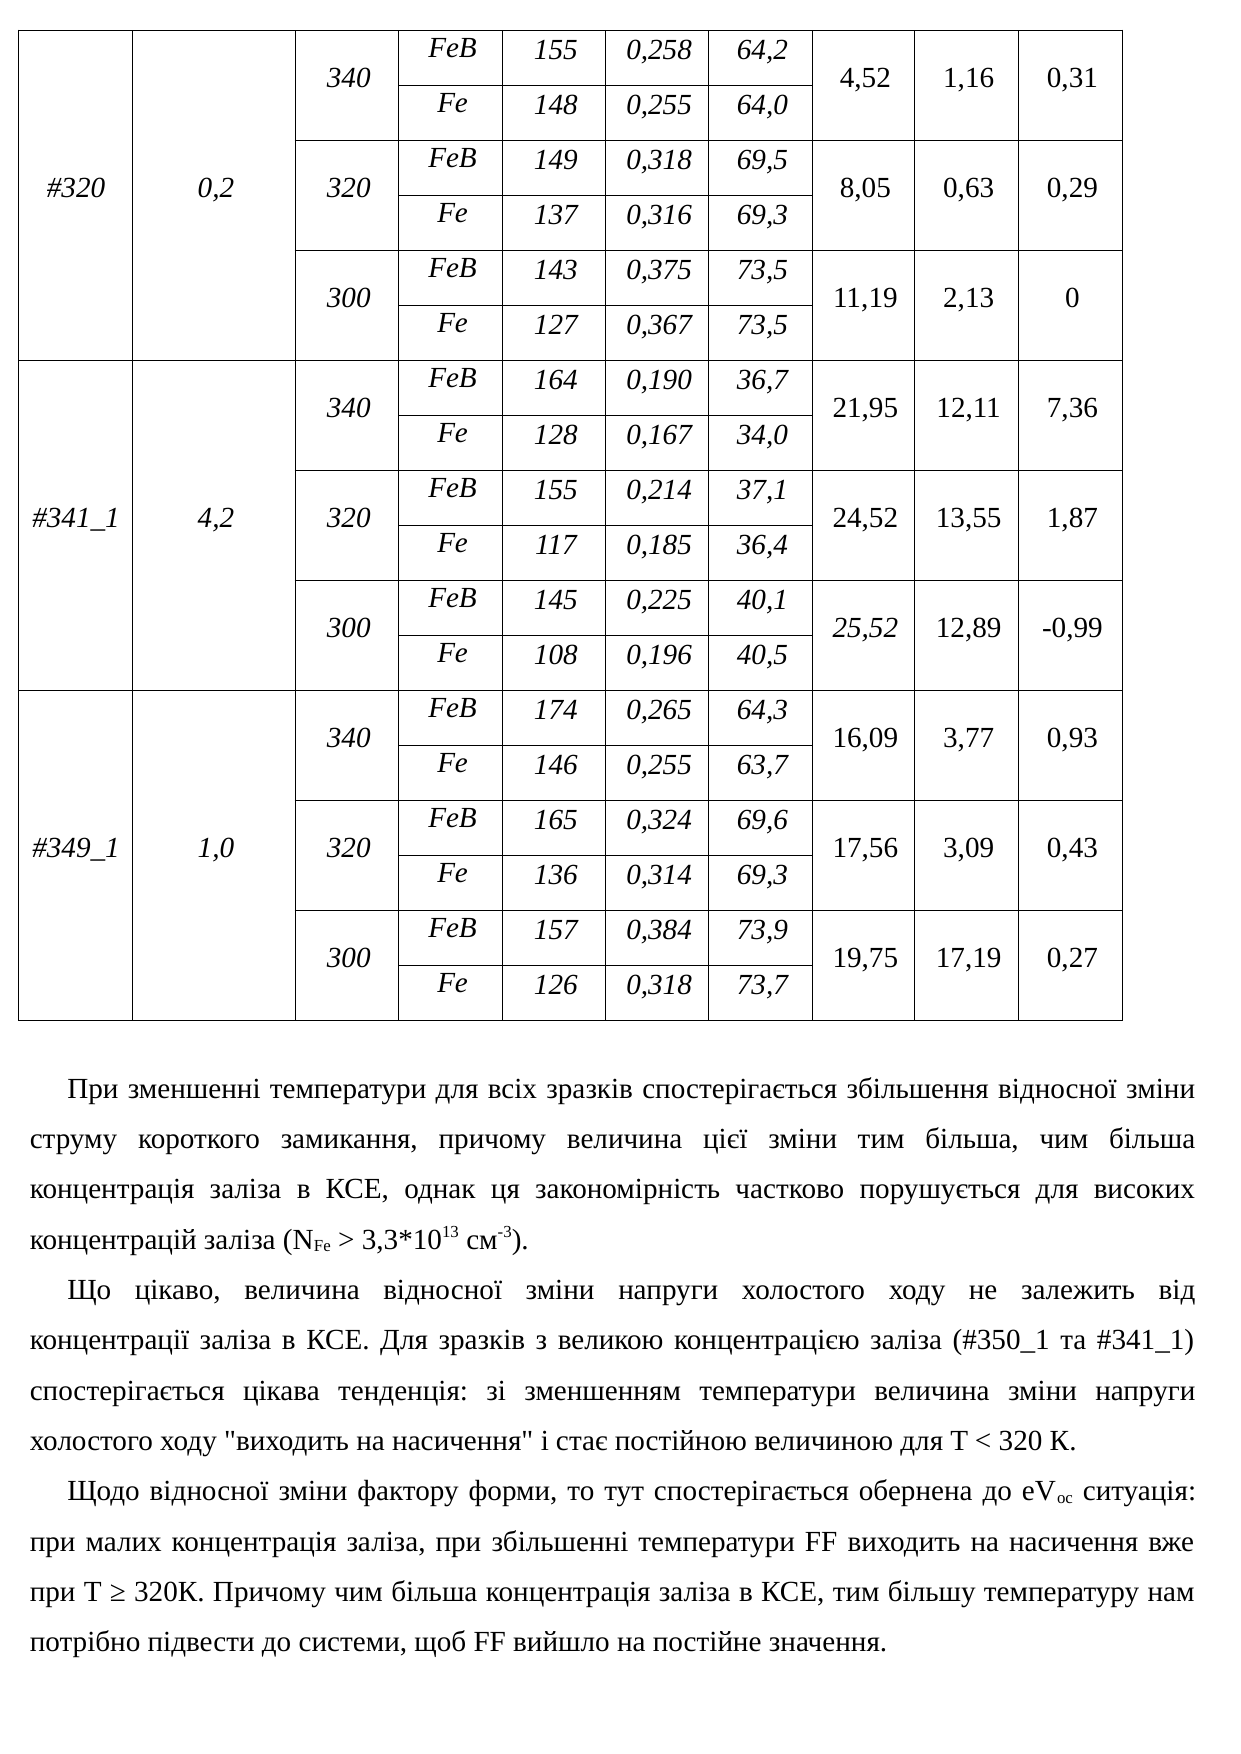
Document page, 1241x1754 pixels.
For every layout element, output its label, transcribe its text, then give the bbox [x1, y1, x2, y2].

table_cell 0,258 [606, 31, 708, 84]
table_cell 7,36 [1019, 361, 1122, 469]
table_cell 128 [503, 416, 605, 469]
table_cell 117 [503, 526, 605, 579]
table_cell 340 [296, 31, 398, 139]
table_cell 24,52 [813, 471, 914, 579]
table_cell 17,19 [915, 911, 1018, 1019]
table_cell FeB [399, 691, 502, 744]
table_cell FeB [399, 581, 502, 634]
table_cell 0,31 [1019, 31, 1122, 139]
table_cell 69,6 [709, 801, 812, 854]
table_cell 3,77 [915, 691, 1018, 799]
text Що цікаво, величина відносної зміни напруги холостого ходу не залежить від концентрації заліза в КСЕ. Для зразків з великою концентрацією заліза (#350_1 та #341_1) спостерігається цікава тенденція: зі зменшенням температури величина зміни напруги холостого ходу "виходить на насичення" і стає постійною величиною для T < 320 К. [29, 1272, 1196, 1457]
table_cell 340 [296, 361, 398, 469]
text Щодо відносної зміни фактору форми, то тут спостерігається обернена до eVoc ситуація: при малих концентрація заліза, при збільшенні температури FF виходить на насичення вже при T ≥ 320К. Причому чим більша концентрація заліза в КСЕ, тим більшу температуру нам потрібно підвести до системи, щоб FF вийшло на постійне значення. [29, 1473, 1196, 1658]
table_cell 320 [296, 801, 398, 909]
table_cell 25,52 [813, 581, 914, 689]
table_cell 0,375 [606, 251, 708, 304]
table_cell 34,0 [709, 416, 812, 469]
table_cell 0,314 [606, 856, 708, 909]
table_cell 165 [503, 801, 605, 854]
table_cell 64,2 [709, 31, 812, 84]
table_cell 17,56 [813, 801, 914, 909]
table_cell FeB [399, 251, 502, 304]
table_cell 0,43 [1019, 801, 1122, 909]
table_cell 21,95 [813, 361, 914, 469]
table_cell 63,7 [709, 746, 812, 799]
table_cell FeB [399, 141, 502, 194]
table_cell 73,5 [709, 306, 812, 359]
table_cell 2,13 [915, 251, 1018, 359]
table_cell 157 [503, 911, 605, 964]
table_cell 0,225 [606, 581, 708, 634]
table_cell 0,196 [606, 636, 708, 689]
table_cell 73,7 [709, 966, 812, 1019]
table_cell 16,09 [813, 691, 914, 799]
table_cell 148 [503, 86, 605, 139]
table_cell 0,63 [915, 141, 1018, 249]
table_cell Fe [399, 416, 502, 469]
table_cell #320 [19, 31, 132, 359]
table_cell 73,9 [709, 911, 812, 964]
table_cell 69,3 [709, 196, 812, 249]
table_cell 19,75 [813, 911, 914, 1019]
table_cell 0,93 [1019, 691, 1122, 799]
table_cell 126 [503, 966, 605, 1019]
table_cell Fe [399, 856, 502, 909]
table_cell 1,0 [133, 691, 295, 1019]
table_cell -0,99 [1019, 581, 1122, 689]
table_cell 69,5 [709, 141, 812, 194]
table_cell 0,318 [606, 141, 708, 194]
table_cell 37,1 [709, 471, 812, 524]
table_cell #341_1 [19, 361, 132, 689]
table_cell Fe [399, 966, 502, 1019]
table_cell 0,2 [133, 31, 295, 359]
table_cell FeB [399, 911, 502, 964]
table_cell 4,52 [813, 31, 914, 139]
table_cell 0,265 [606, 691, 708, 744]
table_cell 300 [296, 251, 398, 359]
table_cell 0,384 [606, 911, 708, 964]
table_cell 127 [503, 306, 605, 359]
table_cell #349_1 [19, 691, 132, 1019]
table_cell FeB [399, 471, 502, 524]
table_cell 145 [503, 581, 605, 634]
table_cell 136 [503, 856, 605, 909]
table_cell 137 [503, 196, 605, 249]
table_cell 164 [503, 361, 605, 414]
table_cell FeB [399, 361, 502, 414]
table_cell 320 [296, 471, 398, 579]
table_cell 1,16 [915, 31, 1018, 139]
table_cell 155 [503, 31, 605, 84]
table_cell FeB [399, 31, 502, 84]
table_cell 0,27 [1019, 911, 1122, 1019]
table_cell 0,324 [606, 801, 708, 854]
table_cell 64,0 [709, 86, 812, 139]
table_cell 73,5 [709, 251, 812, 304]
table_cell 0,29 [1019, 141, 1122, 249]
table_cell 36,4 [709, 526, 812, 579]
table_cell Fe [399, 746, 502, 799]
table_cell 0,190 [606, 361, 708, 414]
table_cell Fe [399, 526, 502, 579]
table_cell 0,255 [606, 86, 708, 139]
table_cell 3,09 [915, 801, 1018, 909]
table_cell 155 [503, 471, 605, 524]
table_cell 0,255 [606, 746, 708, 799]
table_cell 1,87 [1019, 471, 1122, 579]
table_cell 0,167 [606, 416, 708, 469]
table_cell 12,89 [915, 581, 1018, 689]
table_cell 108 [503, 636, 605, 689]
table_cell 149 [503, 141, 605, 194]
table_cell 0,185 [606, 526, 708, 579]
table_cell 143 [503, 251, 605, 304]
table_cell 40,1 [709, 581, 812, 634]
table_cell FeB [399, 801, 502, 854]
table_cell 69,3 [709, 856, 812, 909]
table_cell 12,11 [915, 361, 1018, 469]
table_cell Fe [399, 306, 502, 359]
table_cell 0,316 [606, 196, 708, 249]
table_cell 64,3 [709, 691, 812, 744]
table_cell 11,19 [813, 251, 914, 359]
table_cell Fe [399, 196, 502, 249]
table_cell 320 [296, 141, 398, 249]
table_cell 300 [296, 911, 398, 1019]
table_cell 0,318 [606, 966, 708, 1019]
table_cell Fe [399, 636, 502, 689]
table_cell 36,7 [709, 361, 812, 414]
table_cell 0 [1019, 251, 1122, 359]
table_cell 146 [503, 746, 605, 799]
table_cell 13,55 [915, 471, 1018, 579]
table_cell 4,2 [133, 361, 295, 689]
table_cell 340 [296, 691, 398, 799]
table_cell 174 [503, 691, 605, 744]
table_cell 40,5 [709, 636, 812, 689]
text При зменшенні температури для всіх зразків спостерігається збільшення відносної зміни струму короткого замикання, причому величина цієї зміни тим більша, чим більша концентрація заліза в КСЕ, однак ця закономірність частково порушується для високих концентрацій заліза (NFe > 3,3*1013 см-3). [29, 1071, 1196, 1255]
table_cell 0,367 [606, 306, 708, 359]
table_cell 0,214 [606, 471, 708, 524]
table_cell 300 [296, 581, 398, 689]
table_cell 8,05 [813, 141, 914, 249]
table_cell Fe [399, 86, 502, 139]
